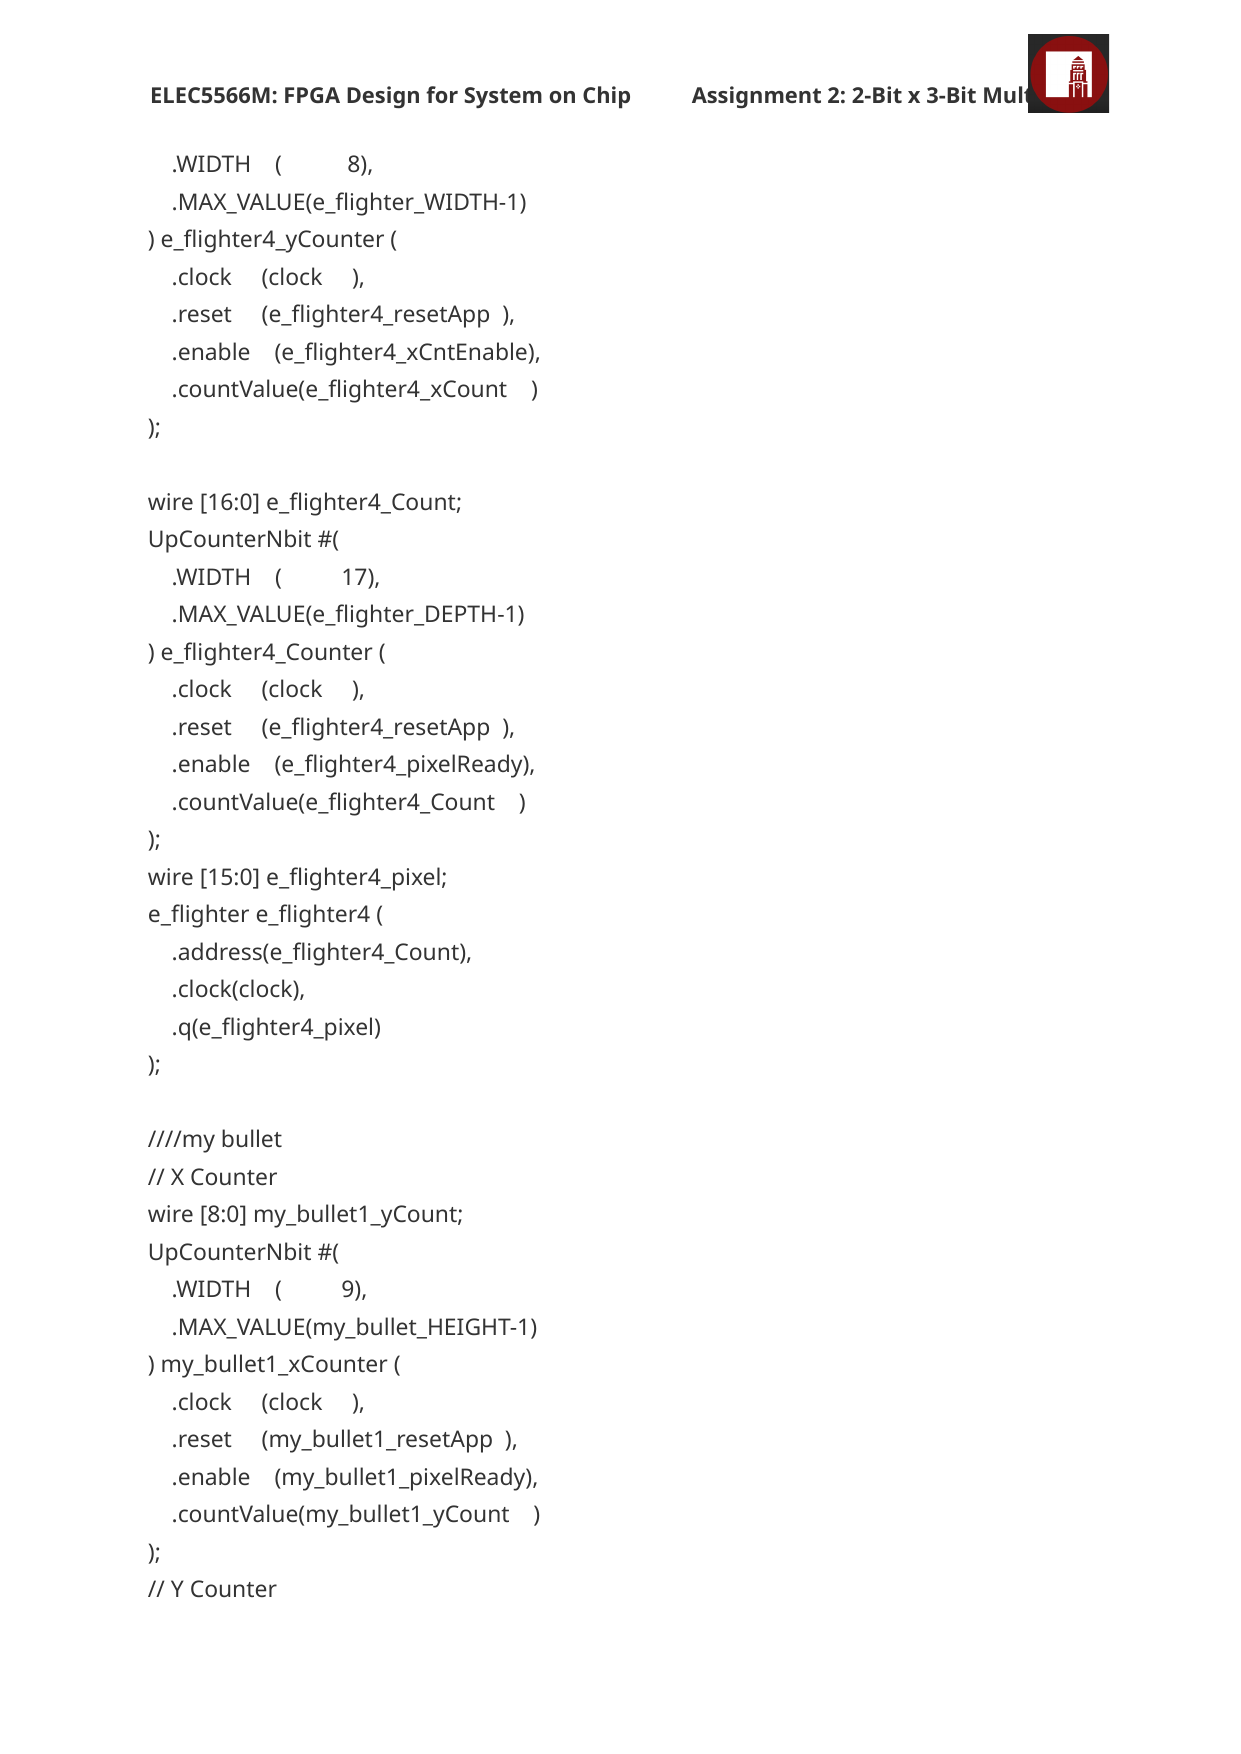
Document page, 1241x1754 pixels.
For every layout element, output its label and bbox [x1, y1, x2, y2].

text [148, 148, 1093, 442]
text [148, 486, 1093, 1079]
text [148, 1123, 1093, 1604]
picture [1027, 34, 1109, 113]
